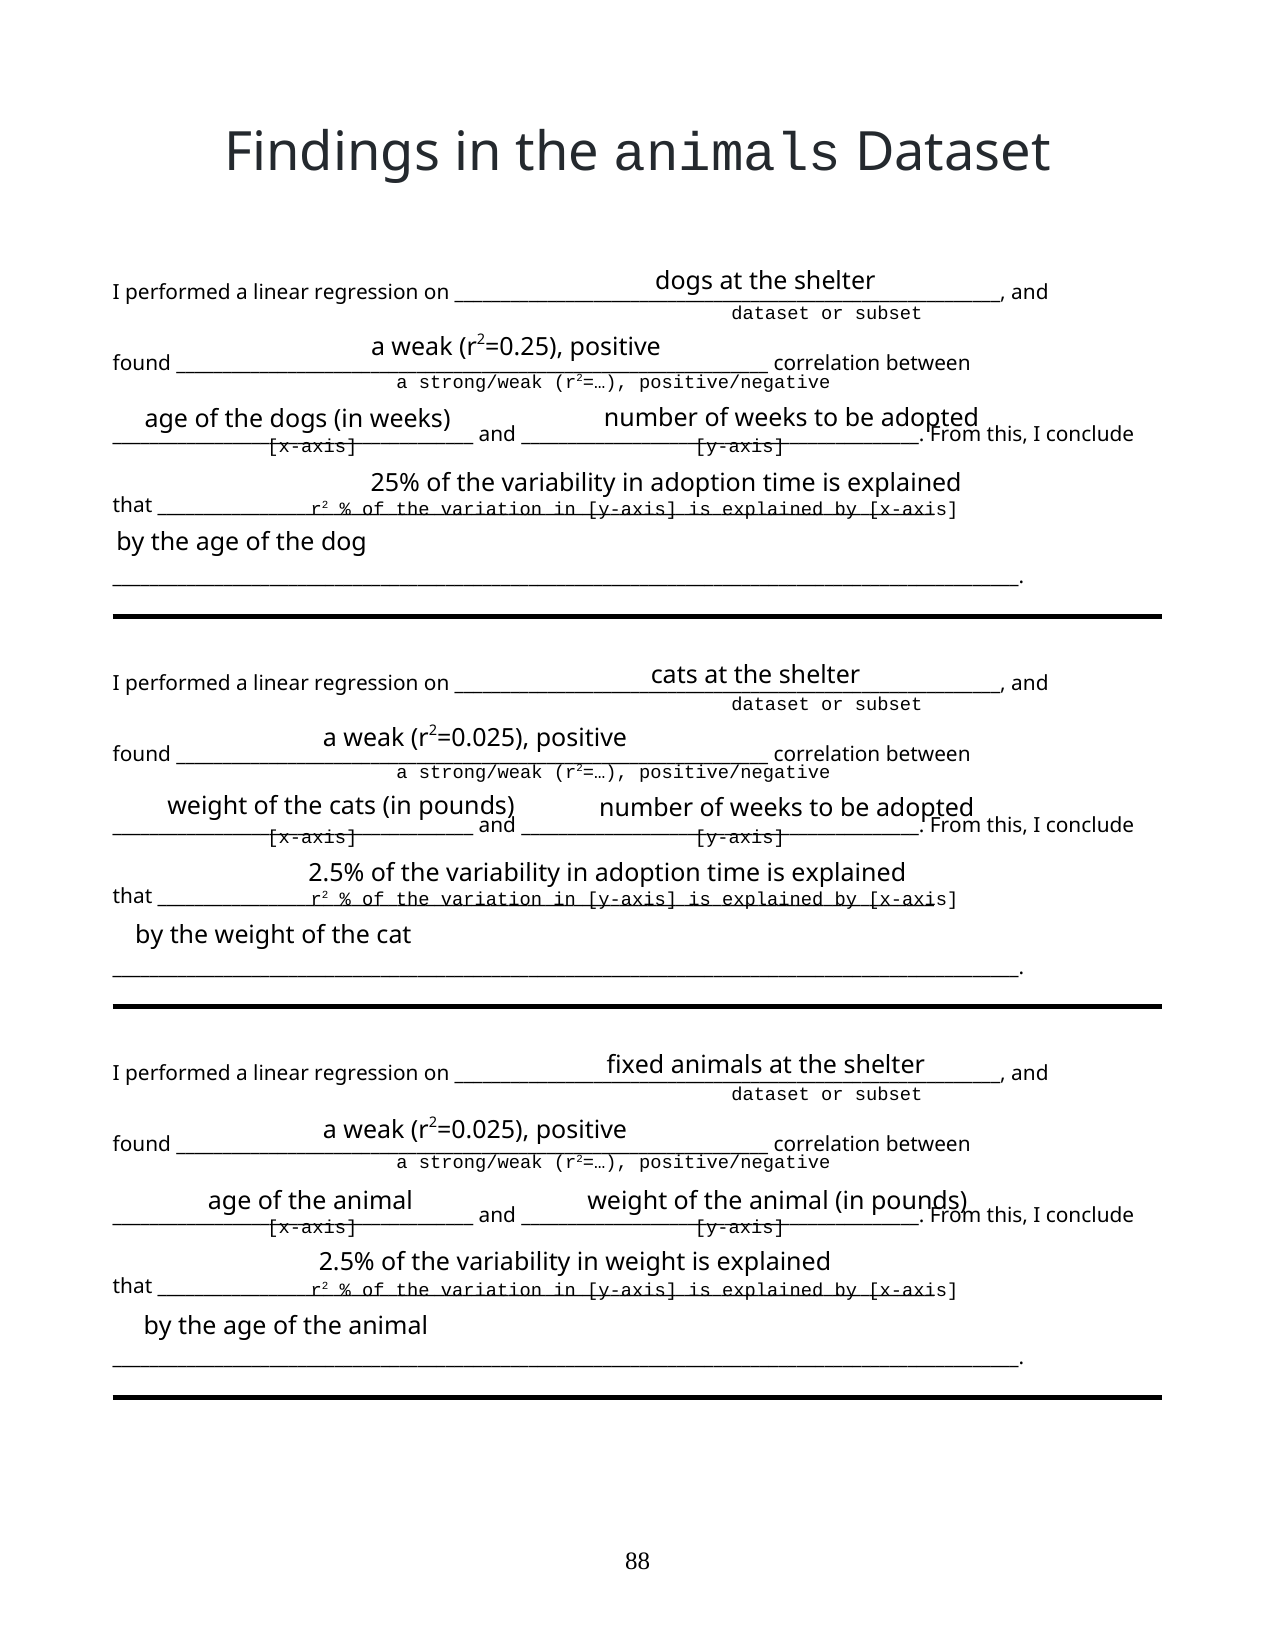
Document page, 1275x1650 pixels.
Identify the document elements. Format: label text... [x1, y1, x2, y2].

table_cell I performed a linear regression on ___________________________________________________________, and found ________________________________________________________________ correlation between _______________________________________ and ___________________________________________. From this, I conclude that ____________________________________________________________________________________ __________________________________________________________________________________________________. [113, 619, 1162, 1004]
table_header I performed a linear regression on ___________________________________________________________, and found ________________________________________________________________ correlation between _______________________________________ and ___________________________________________. From this, I conclude that ____________________________________________________________________________________ __________________________________________________________________________________________________. [113, 253, 1162, 614]
subtitle Findings in the animals Dataset [112, 112, 1162, 187]
table_cell I performed a linear regression on ___________________________________________________________, and found ________________________________________________________________ correlation between _______________________________________ and ___________________________________________. From this, I conclude that ____________________________________________________________________________________ __________________________________________________________________________________________________. [113, 1009, 1162, 1395]
